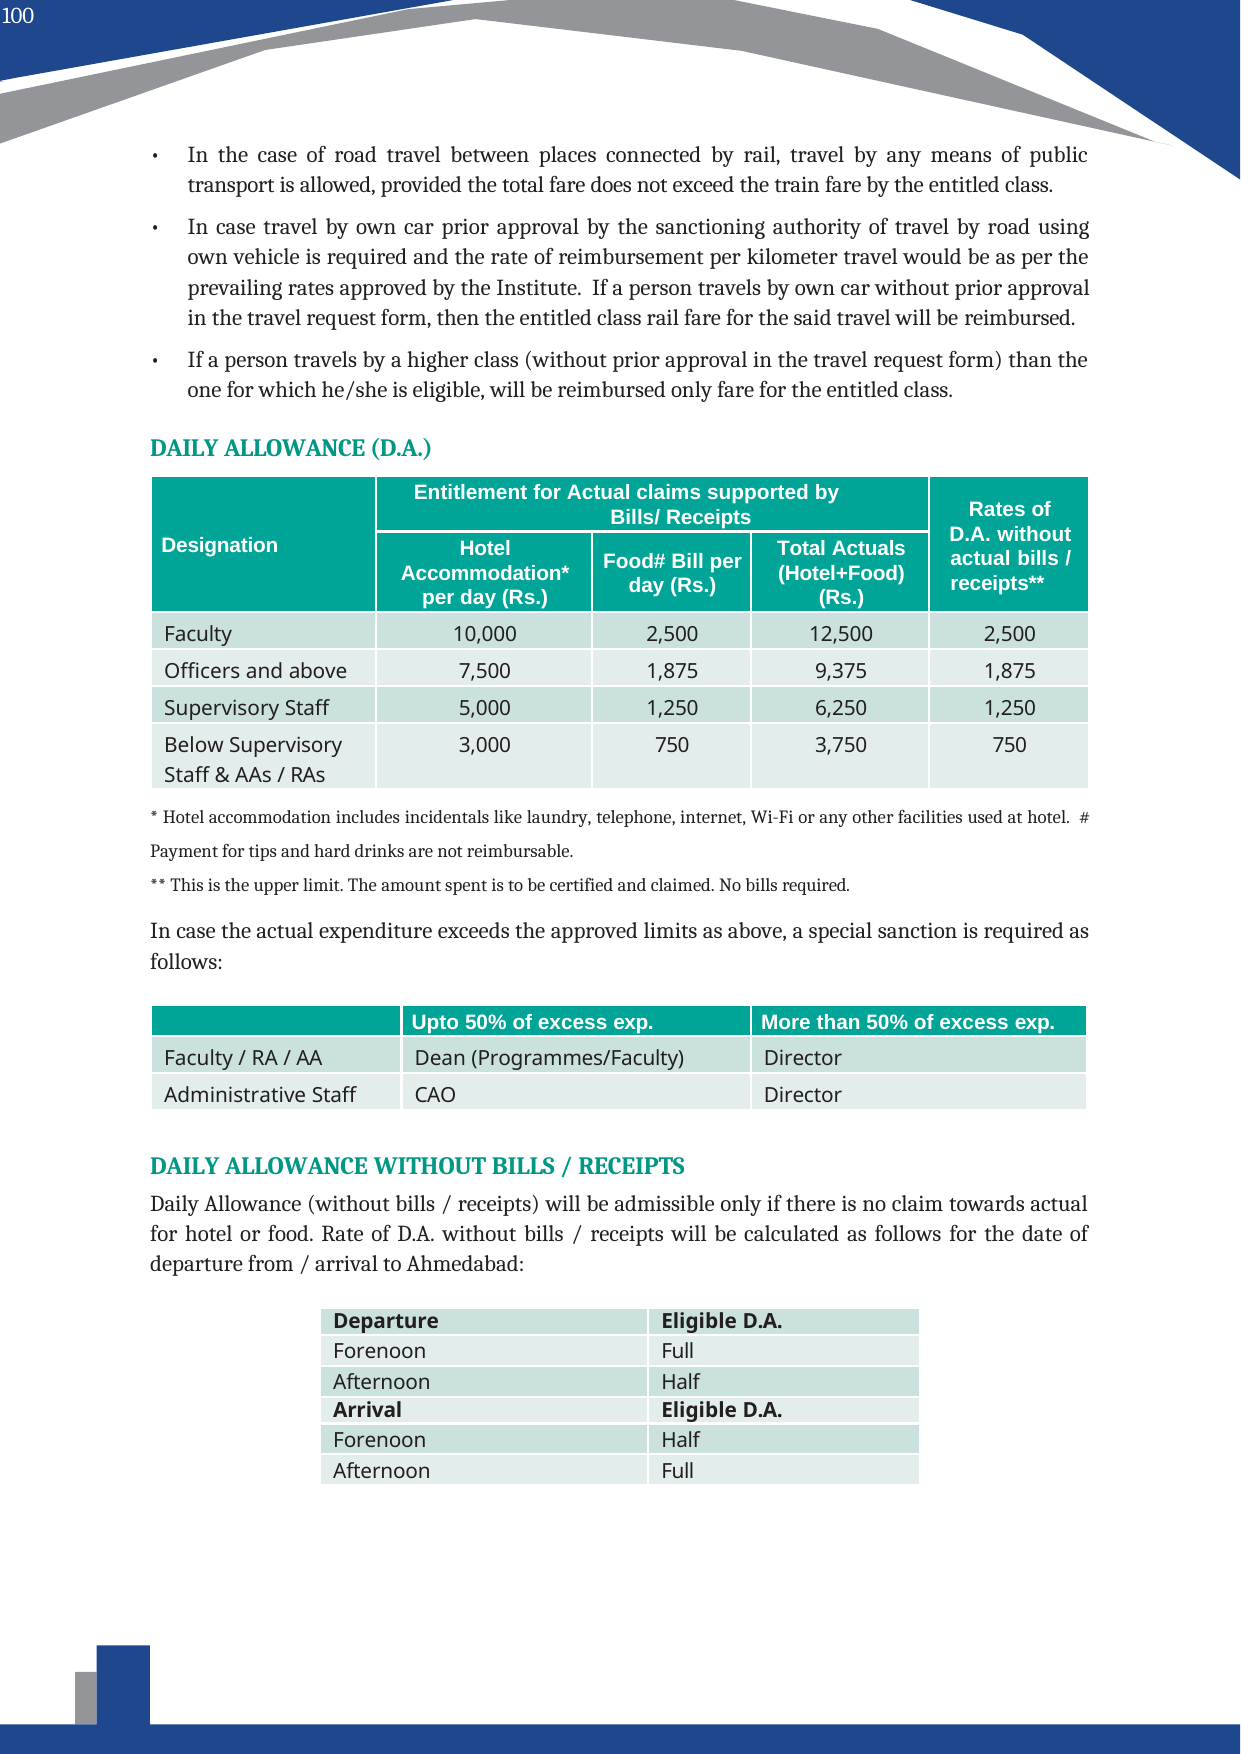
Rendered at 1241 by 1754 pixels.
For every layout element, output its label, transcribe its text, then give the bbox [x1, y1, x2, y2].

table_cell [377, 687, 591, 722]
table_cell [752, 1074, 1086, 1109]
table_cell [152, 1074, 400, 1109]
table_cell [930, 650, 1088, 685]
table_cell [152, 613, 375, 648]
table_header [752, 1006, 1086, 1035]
text Daily Allowance (without bills / receipts) will be admissible only if there is no claim towards actual for hotel or food. Rate of D.A. without bills / receipts will be calculated as follows for the date of departure from / arrival to Ahmedabad: [150, 1191, 1091, 1278]
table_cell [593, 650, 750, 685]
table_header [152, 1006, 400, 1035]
list If a person travels by a higher class (without prior approval in the travel request form) than the one for which he/she is eligible, will be reimbursed only fare for the entitled class. [150, 347, 1090, 404]
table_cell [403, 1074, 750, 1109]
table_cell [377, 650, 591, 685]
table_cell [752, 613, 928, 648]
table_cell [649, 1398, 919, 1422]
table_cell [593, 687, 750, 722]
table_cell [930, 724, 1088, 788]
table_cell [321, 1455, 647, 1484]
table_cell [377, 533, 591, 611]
subtitle DAILY ALLOWANCE WITHOUT BILLS / RECEIPTS [150, 1152, 1240, 1181]
subtitle DAILY ALLOWANCE (D.A.) [150, 434, 1240, 463]
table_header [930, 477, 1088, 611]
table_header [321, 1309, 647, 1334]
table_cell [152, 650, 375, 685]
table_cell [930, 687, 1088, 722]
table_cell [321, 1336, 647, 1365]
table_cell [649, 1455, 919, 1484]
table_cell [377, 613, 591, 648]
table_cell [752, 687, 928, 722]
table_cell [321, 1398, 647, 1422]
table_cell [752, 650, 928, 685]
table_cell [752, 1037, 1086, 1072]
text ** This is the upper limit. The amount spent is to be certified and claimed. No bills required. [150, 874, 1240, 896]
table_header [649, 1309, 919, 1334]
list In case travel by own car prior approval by the sanctioning authority of travel by road using own vehicle is required and the rate of reimbursement per kilometer travel would be as per the prevailing rates approved by the Institute. If a person travels by own car without prior approval in the travel request form, then the entitled class rail fare for the said travel will be reimbursed. [150, 214, 1091, 331]
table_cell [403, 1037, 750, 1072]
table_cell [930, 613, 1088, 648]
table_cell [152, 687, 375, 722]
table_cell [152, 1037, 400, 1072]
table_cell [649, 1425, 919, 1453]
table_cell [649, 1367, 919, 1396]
list In the case of road travel between places connected by rail, travel by any means of public transport is allowed, provided the total fare does not exceed the train fare by the entitled class. [150, 142, 1091, 198]
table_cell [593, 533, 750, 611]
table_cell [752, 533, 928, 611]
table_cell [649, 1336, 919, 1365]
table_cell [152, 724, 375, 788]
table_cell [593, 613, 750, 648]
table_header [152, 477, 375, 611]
text In case the actual expenditure exceeds the approved limits as above, a special sanction is required as follows: [150, 918, 1091, 975]
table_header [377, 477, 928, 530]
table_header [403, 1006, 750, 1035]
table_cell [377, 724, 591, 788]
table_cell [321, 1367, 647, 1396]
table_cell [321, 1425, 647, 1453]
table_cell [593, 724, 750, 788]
text * Hotel accommodation includes incidentals like laundry, telephone, internet, Wi-Fi or any other facilities used at hotel. # Payment for tips and hard drinks are not reimbursable. [150, 807, 1091, 862]
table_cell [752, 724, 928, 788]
